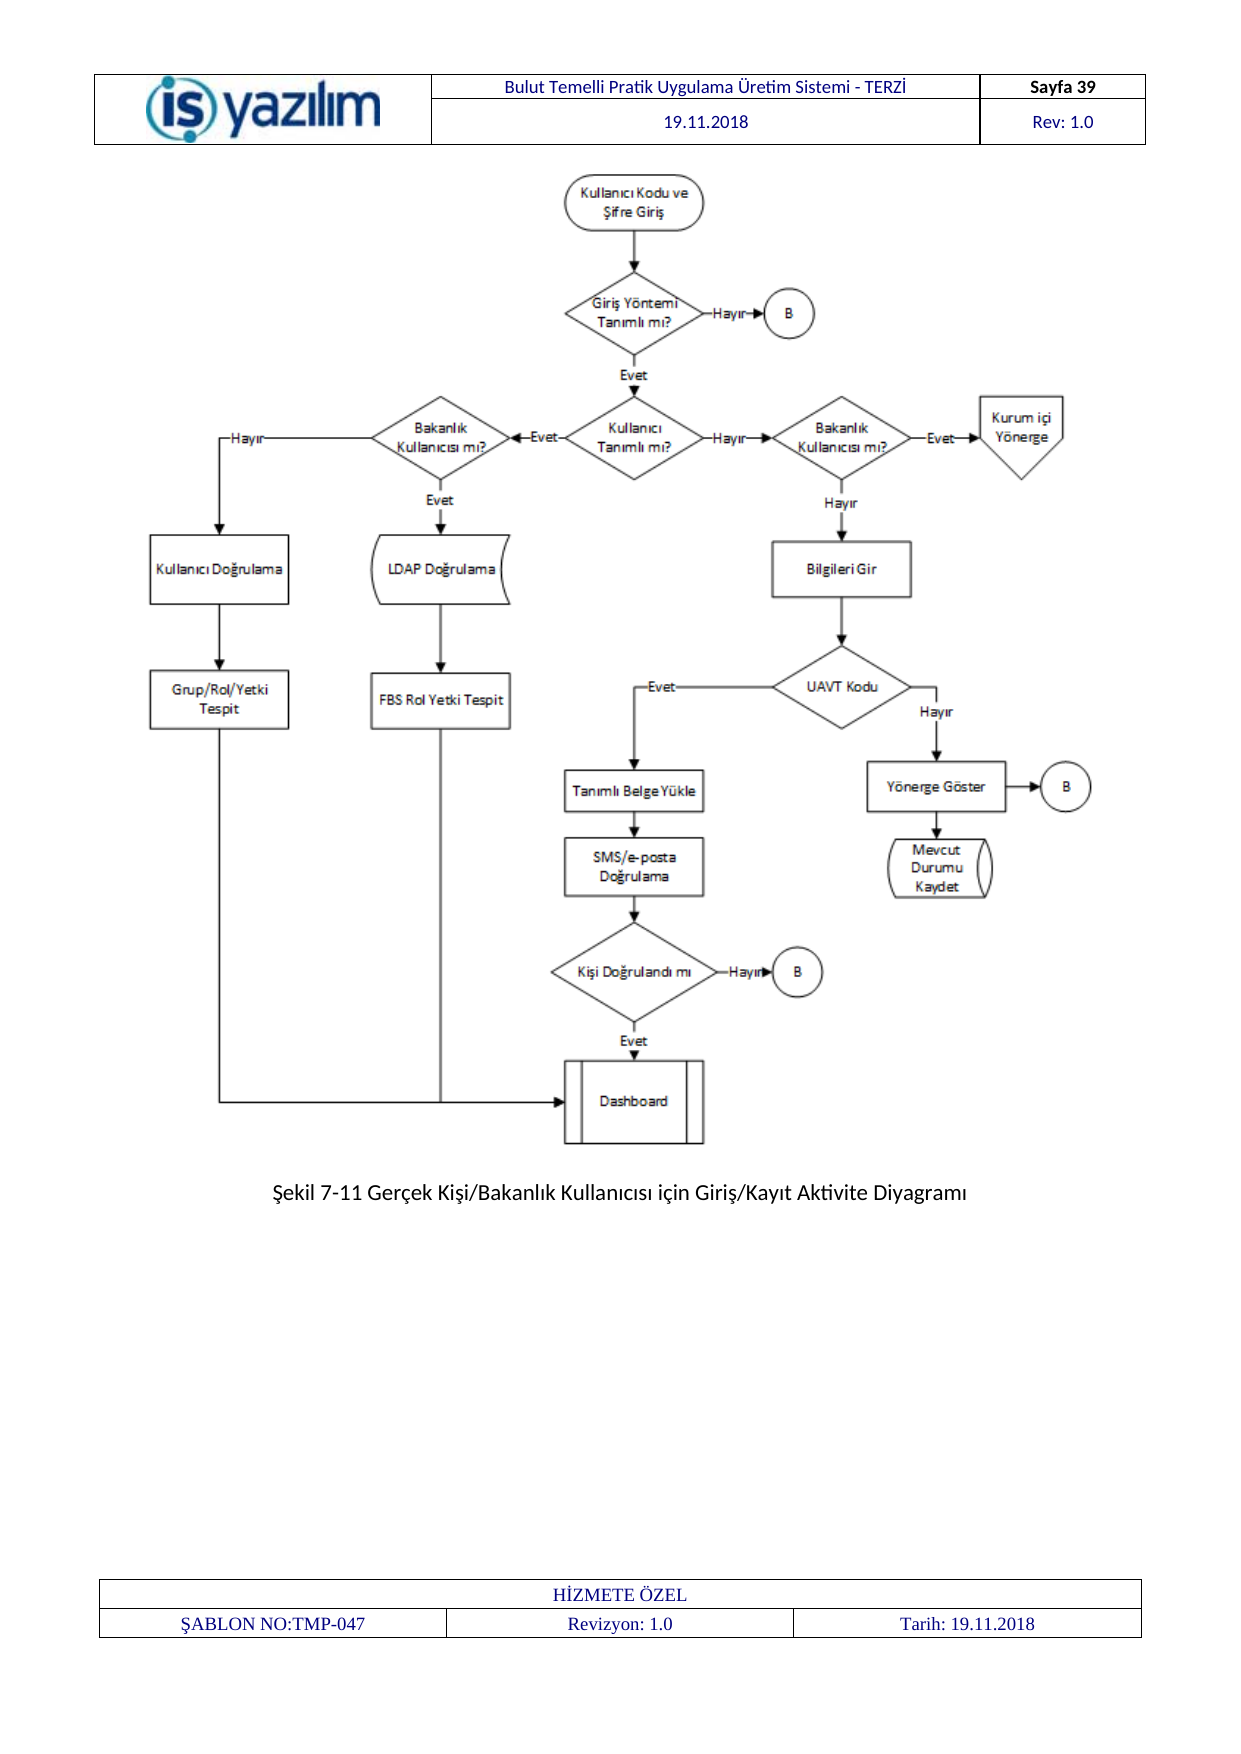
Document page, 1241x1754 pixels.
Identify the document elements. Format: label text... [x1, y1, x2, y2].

picture [146, 75, 380, 143]
picture [147, 173, 1093, 1146]
